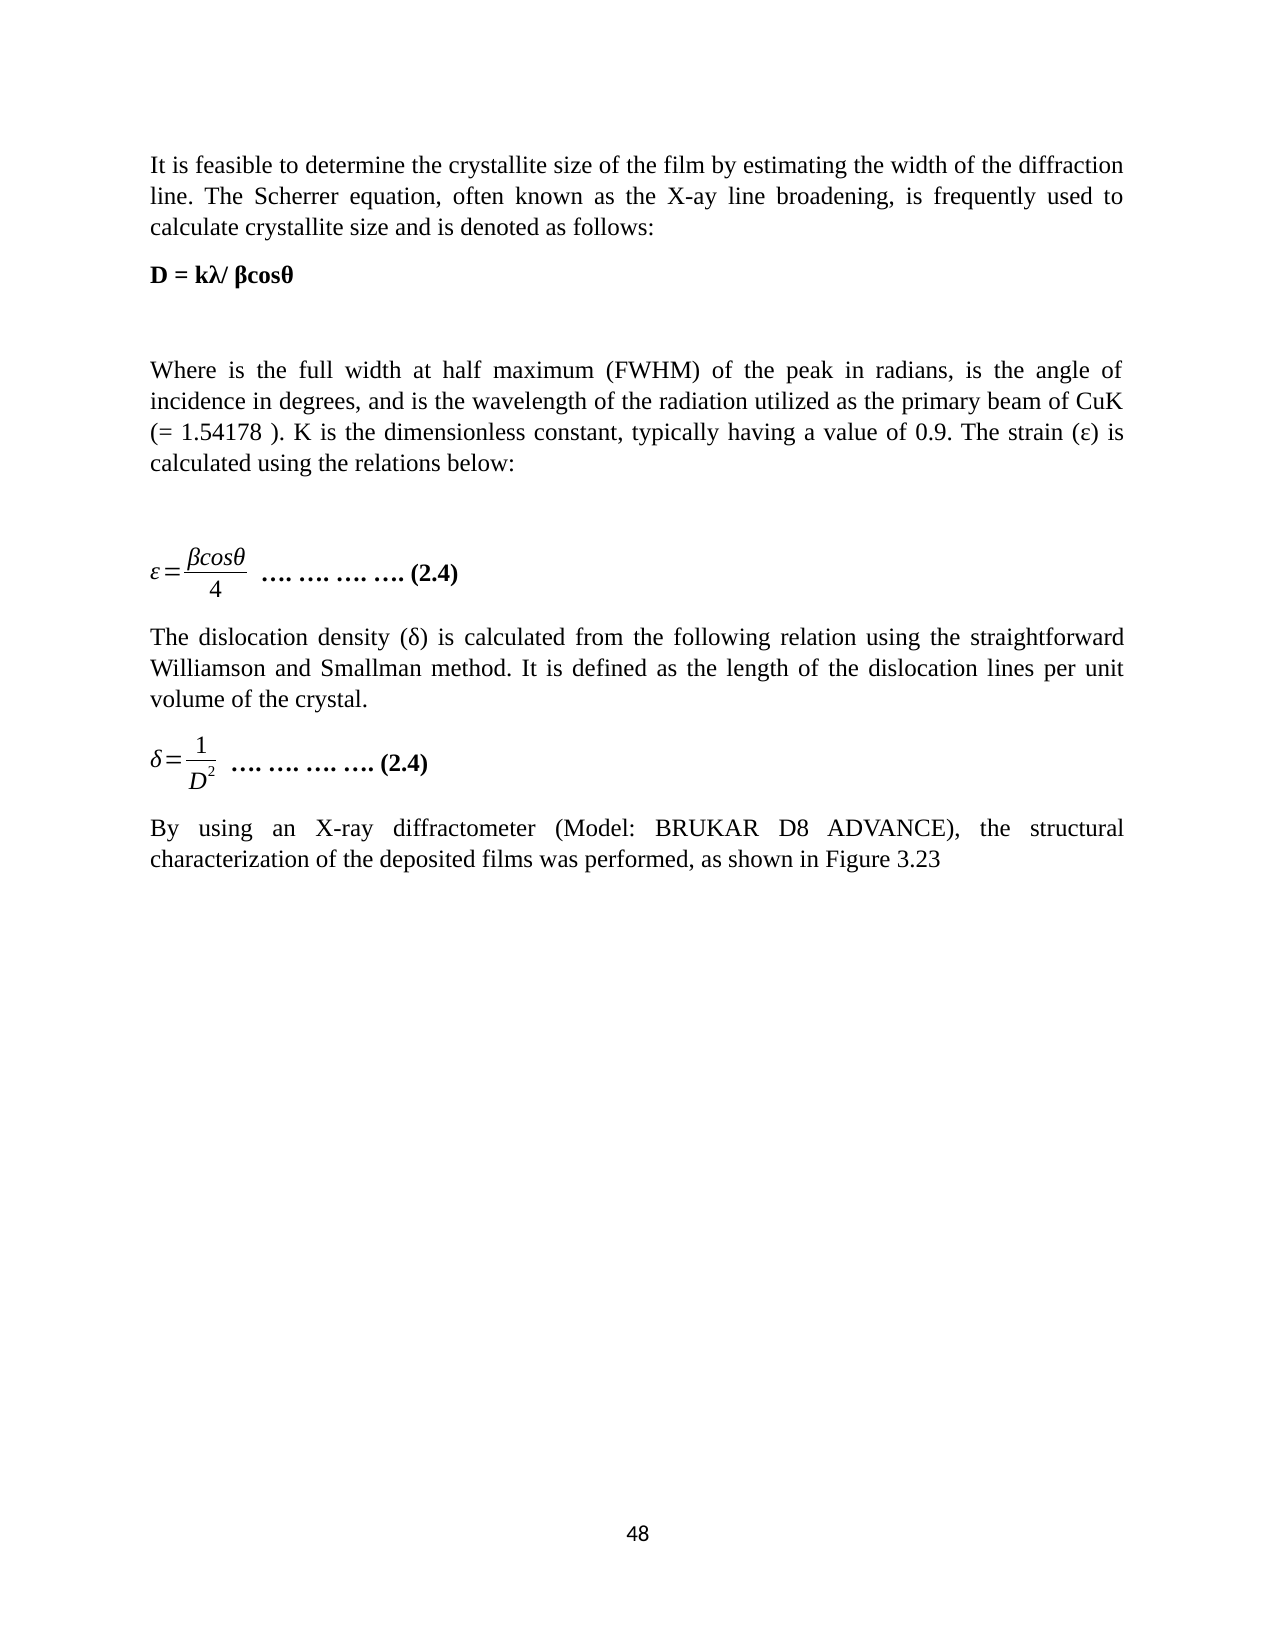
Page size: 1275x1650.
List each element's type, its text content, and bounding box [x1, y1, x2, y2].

text …. …. …. …. (2.4) [150, 731, 1125, 794]
text It is feasible to determine the crystallite size of the film by estimating the width of the diffraction line. The Scherrer equation, often known as the X-ay line broadening, is frequently used to calculate crystallite size and is denoted as follows: [150, 150, 1125, 241]
text The dislocation density (δ) is calculated from the following relation using the straightforward Williamson and Smallman method. It is defined as the length of the dislocation lines per unit volume of the crystal. [150, 622, 1125, 712]
text By using an X-ray diffractometer (Model: BRUKAR D8 ADVANCE), the structural characterization of the deposited films was performed, as shown in Figure 3.23 [150, 813, 1125, 873]
text Where is the full width at half maximum (FWHM) of the peak in radians, is the angle of incidence in degrees, and is the wavelength of the radiation utilized as the primary beam of CuK (= 1.54178 ). K is the dimensionless constant, typically having a value of 0.9. The strain (ε) is calculated using the relations below: [150, 355, 1125, 477]
text …. …. …. …. (2.4) [150, 544, 1125, 603]
text D = kλ/ βcosθ [150, 260, 1125, 288]
